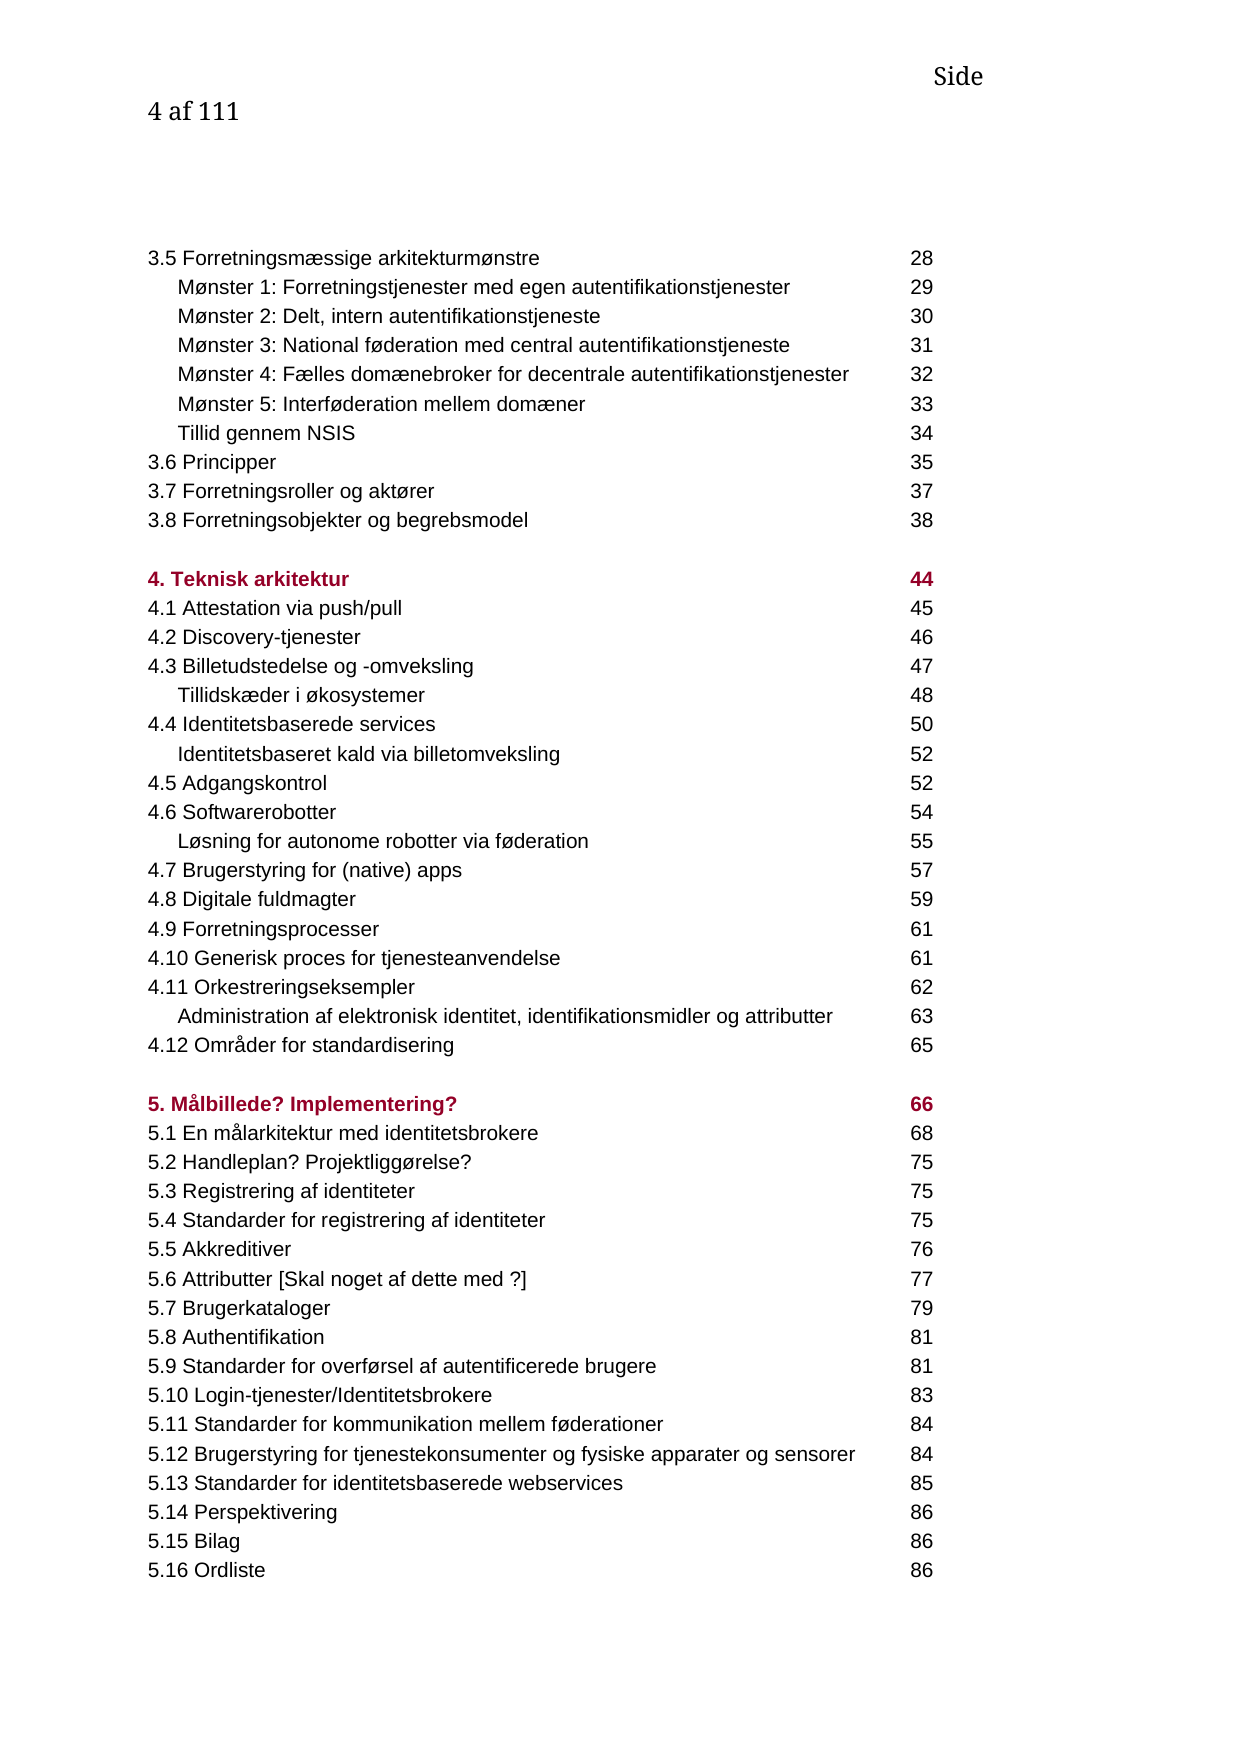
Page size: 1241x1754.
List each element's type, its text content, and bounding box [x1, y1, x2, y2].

text 4.7 Brugerstyring for (native) apps 57 [148, 853, 933, 882]
text Mønster 5: Interføderation mellem domæner 33 [177, 386, 933, 415]
text 5.10 Login-tjenester/Identitetsbrokere 83 [148, 1378, 933, 1407]
text Løsning for autonome robotter via føderation 55 [177, 824, 933, 853]
text 4.3 Billetudstedelse og -omveksling 47 [148, 649, 933, 678]
text Mønster 1: Forretningstjenester med egen autentifikationstjenester 29 [177, 269, 933, 299]
text Mønster 3: National føderation med central autentifikationstjeneste 31 [177, 328, 933, 357]
text 5.12 Brugerstyring for tjenestekonsumenter og fysiske apparater og sensorer 84 [148, 1436, 933, 1465]
text 5.8 Authentifikation 81 [148, 1319, 933, 1349]
text 4.12 Områder for standardisering 65 [148, 1028, 933, 1057]
text 4.8 Digitale fuldmagter 59 [148, 882, 933, 911]
text Mønster 2: Delt, intern autentifikationstjeneste 30 [177, 299, 933, 328]
text 4.11 Orkestreringseksempler 62 [148, 969, 933, 999]
text 5.6 Attributter [Skal noget af dette med ?] 77 [148, 1261, 933, 1290]
text Tillid gennem NSIS 34 [177, 415, 933, 444]
text 5.14 Perspektivering 86 [148, 1494, 933, 1524]
text 4.2 Discovery-tjenester 46 [148, 619, 933, 649]
text 5.3 Registrering af identiteter 75 [148, 1174, 933, 1203]
text 5.15 Bilag 86 [148, 1524, 933, 1553]
text 3.5 Forretningsmæssige arkitekturmønstre 28 [148, 240, 933, 269]
text Administration af elektronisk identitet, identifikationsmidler og attributter 63 [177, 999, 933, 1028]
text 5.16 Ordliste 86 [148, 1553, 933, 1582]
text 5.13 Standarder for identitetsbaserede webservices 85 [148, 1465, 933, 1494]
text 5.1 En målarkitektur med identitetsbrokere 68 [148, 1115, 933, 1144]
text 5.5 Akkreditiver 76 [148, 1232, 933, 1261]
text 4.9 Forretningsprocesser 61 [148, 911, 933, 940]
text 4.10 Generisk proces for tjenesteanvendelse 61 [148, 940, 933, 969]
text 5.9 Standarder for overførsel af autentificerede brugere 81 [148, 1349, 933, 1378]
text Tillidskæder i økosystemer 48 [177, 678, 933, 707]
text 5.11 Standarder for kommunikation mellem føderationer 84 [148, 1407, 933, 1436]
text 3.6 Principper 35 [148, 444, 933, 474]
text 4.5 Adgangskontrol 52 [148, 765, 933, 794]
text Identitetsbaseret kald via billetomveksling 52 [177, 736, 933, 765]
text 5.4 Standarder for registrering af identiteter 75 [148, 1203, 933, 1232]
text 4.1 Attestation via push/pull 45 [148, 590, 933, 619]
text Mønster 4: Fælles domænebroker for decentrale autentifikationstjenester 32 [177, 357, 933, 386]
text 3.7 Forretningsroller og aktører 37 [148, 474, 933, 503]
text 5.7 Brugerkataloger 79 [148, 1290, 933, 1319]
text 5.2 Handleplan? Projektliggørelse? 75 [148, 1144, 933, 1174]
text 4.6 Softwarerobotter 54 [148, 794, 933, 824]
text 4.4 Identitetsbaserede services 50 [148, 707, 933, 736]
text 5. Målbillede? Implementering? 66 [148, 1086, 933, 1115]
text 4. Teknisk arkitektur 44 [148, 561, 933, 590]
text 3.8 Forretningsobjekter og begrebsmodel 38 [148, 503, 933, 532]
